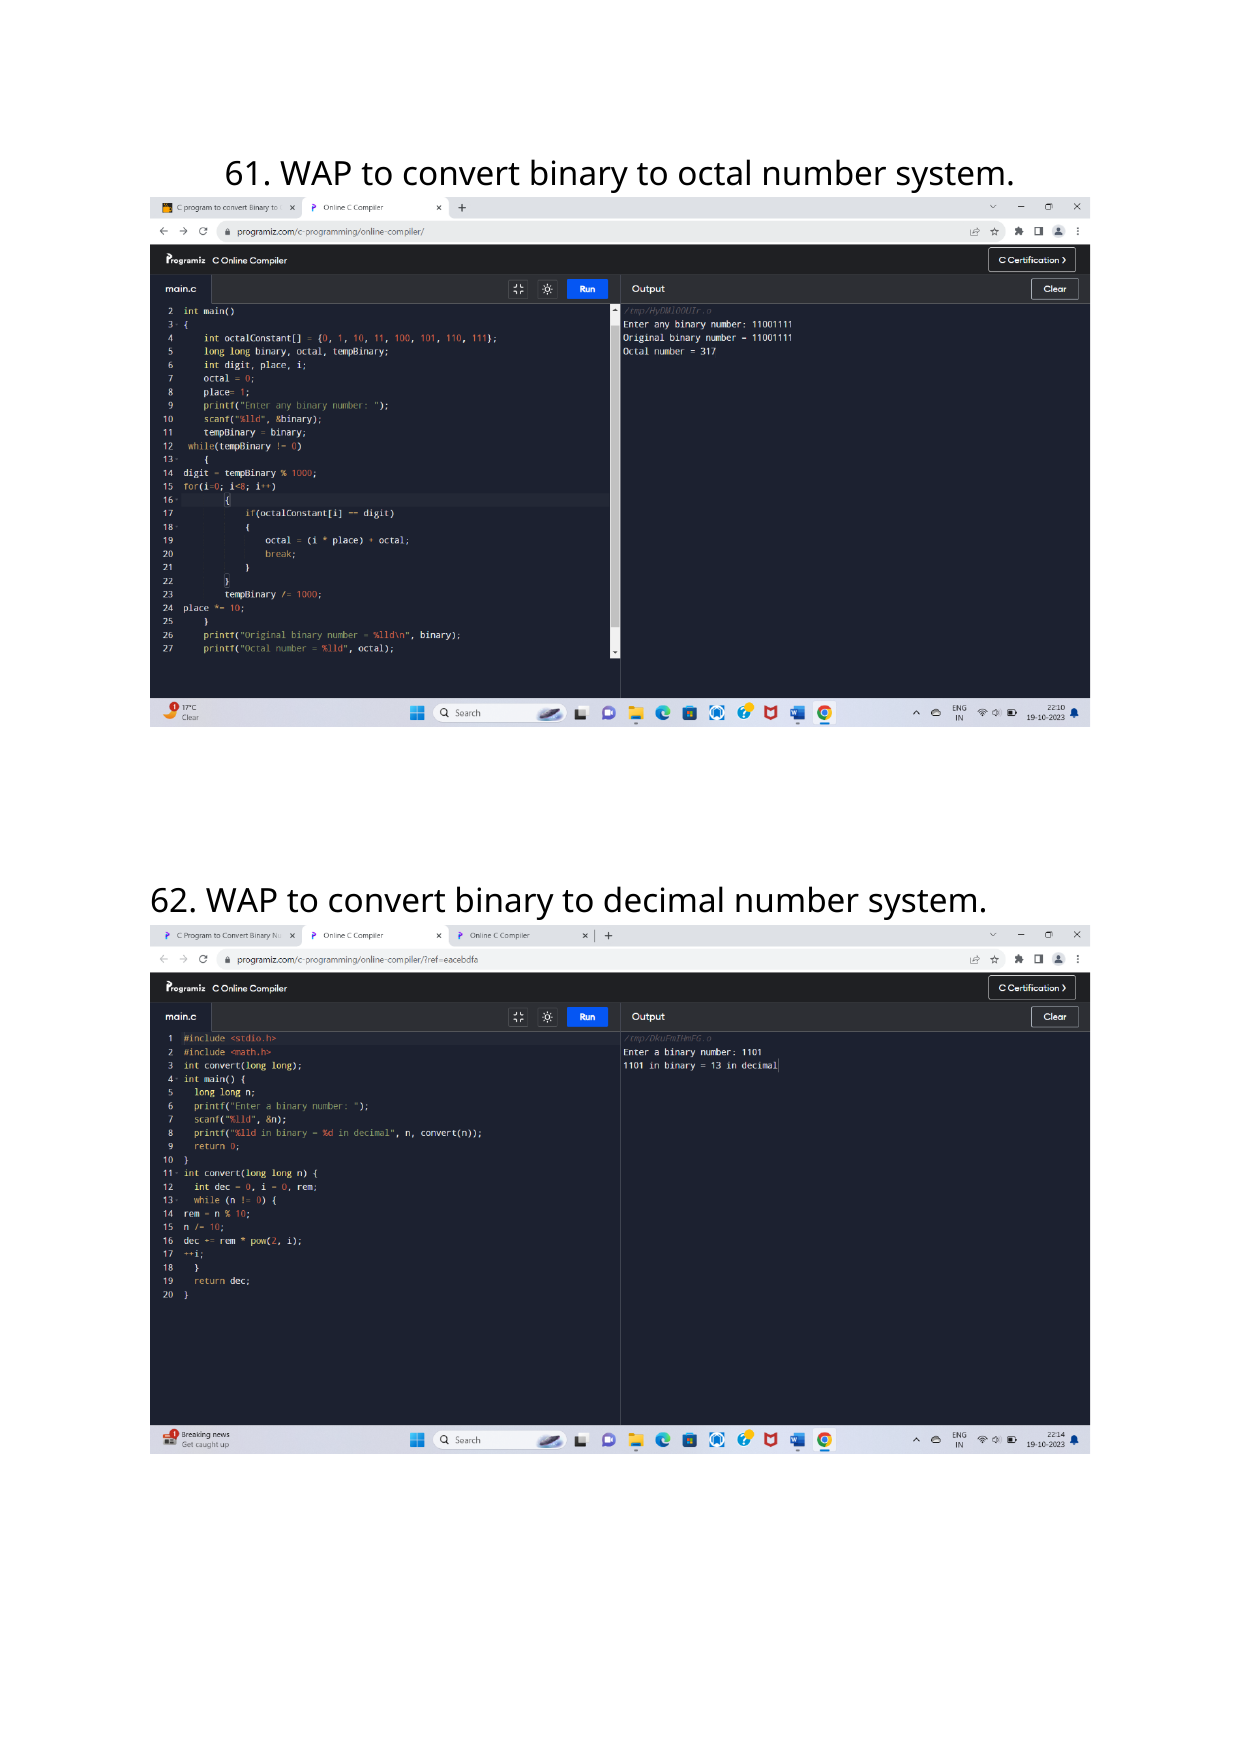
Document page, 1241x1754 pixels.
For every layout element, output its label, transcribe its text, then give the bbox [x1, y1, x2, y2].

text 61. WAP to convert binary to octal number system. [150, 150, 1090, 197]
text 62. WAP to convert binary to decimal number system. [150, 877, 1090, 925]
picture [150, 197, 1091, 727]
picture [150, 925, 1091, 1454]
